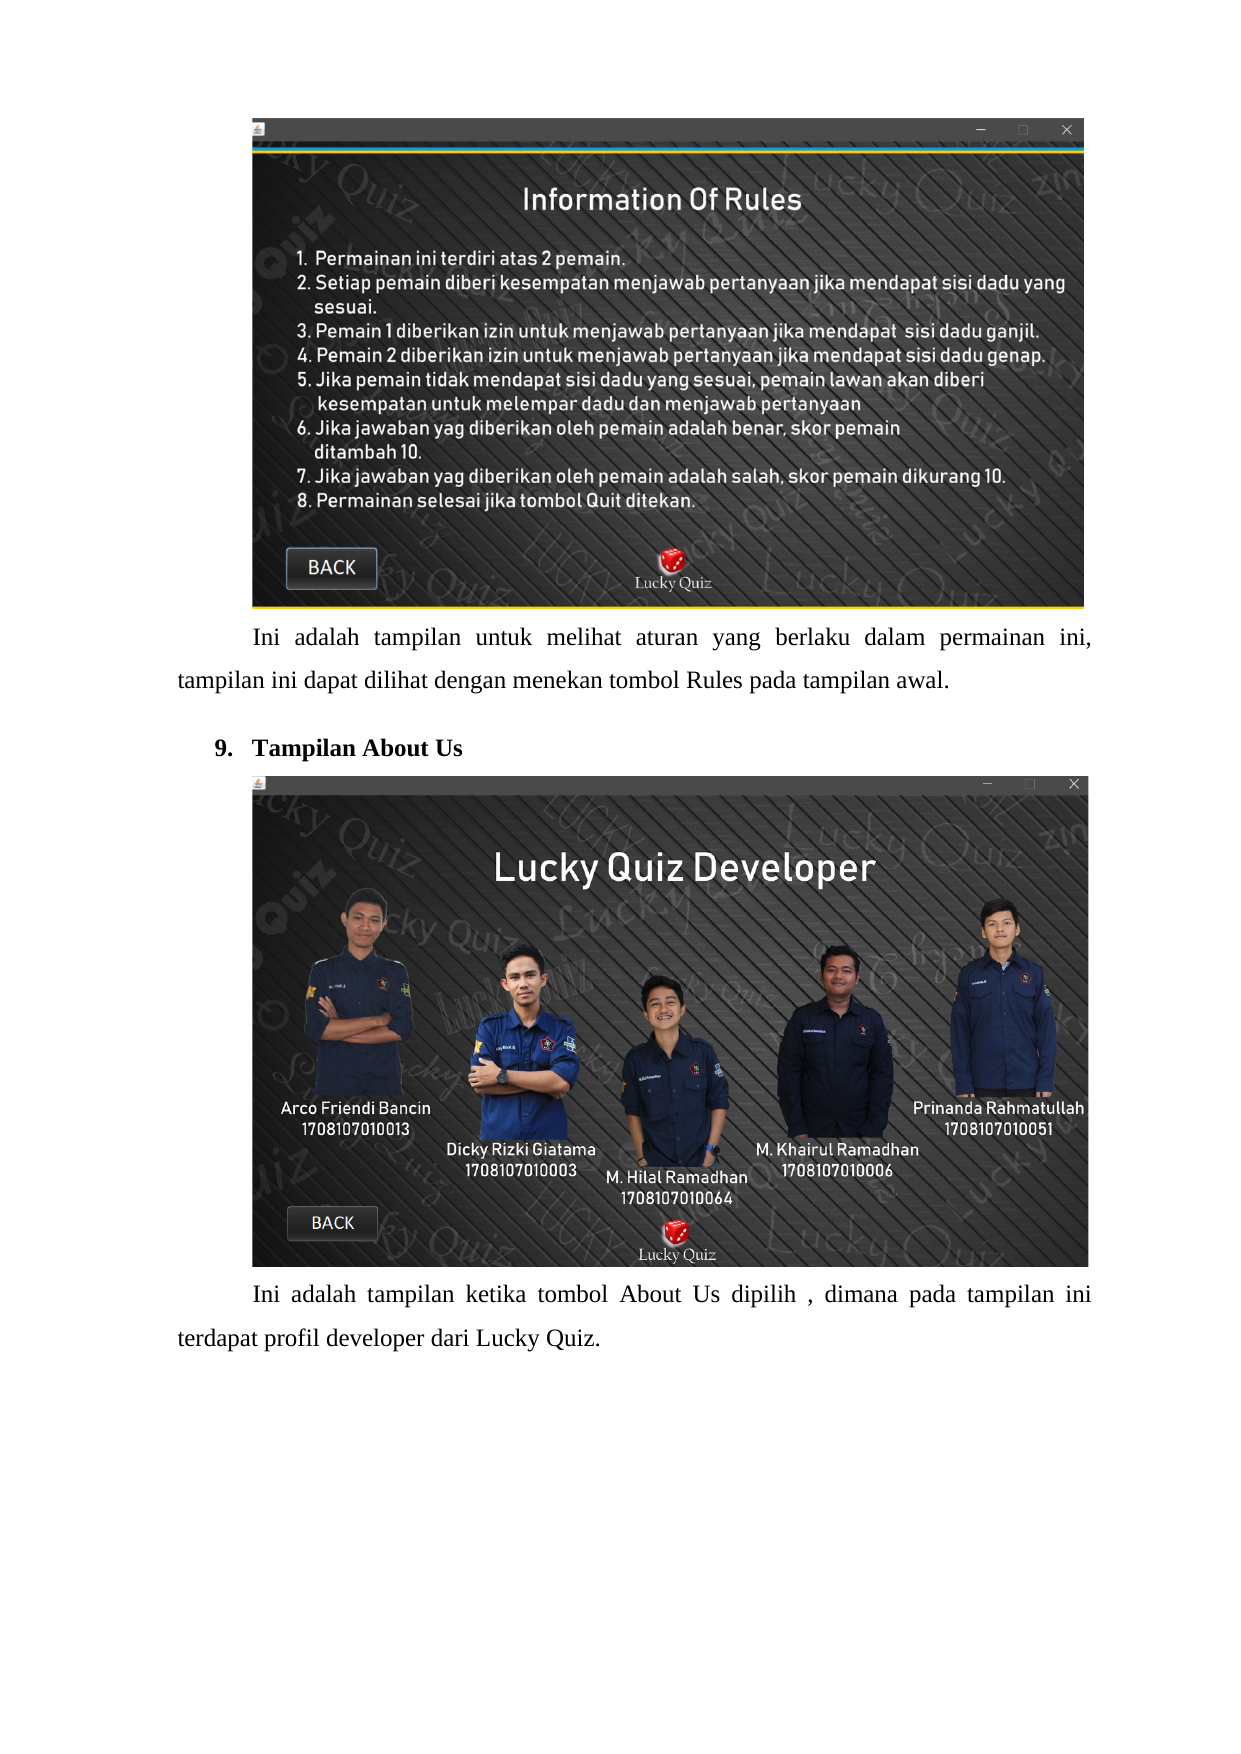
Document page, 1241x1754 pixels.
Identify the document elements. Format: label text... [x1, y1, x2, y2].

list Tampilan About Us [214, 733, 1092, 762]
picture [252, 150, 1084, 609]
picture [252, 776, 1089, 1267]
text Ini adalah tampilan ketika tombol About Us dipilih , dimana pada tampilan ini terdapat profil developer dari Lucky Quiz. [177, 1279, 1092, 1351]
text Ini adalah tampilan untuk melihat aturan yang berlaku dalam permainan ini, tampilan ini dapat dilihat dengan menekan tombol Rules pada tampilan awal. [177, 622, 1092, 693]
picture [252, 118, 1084, 147]
